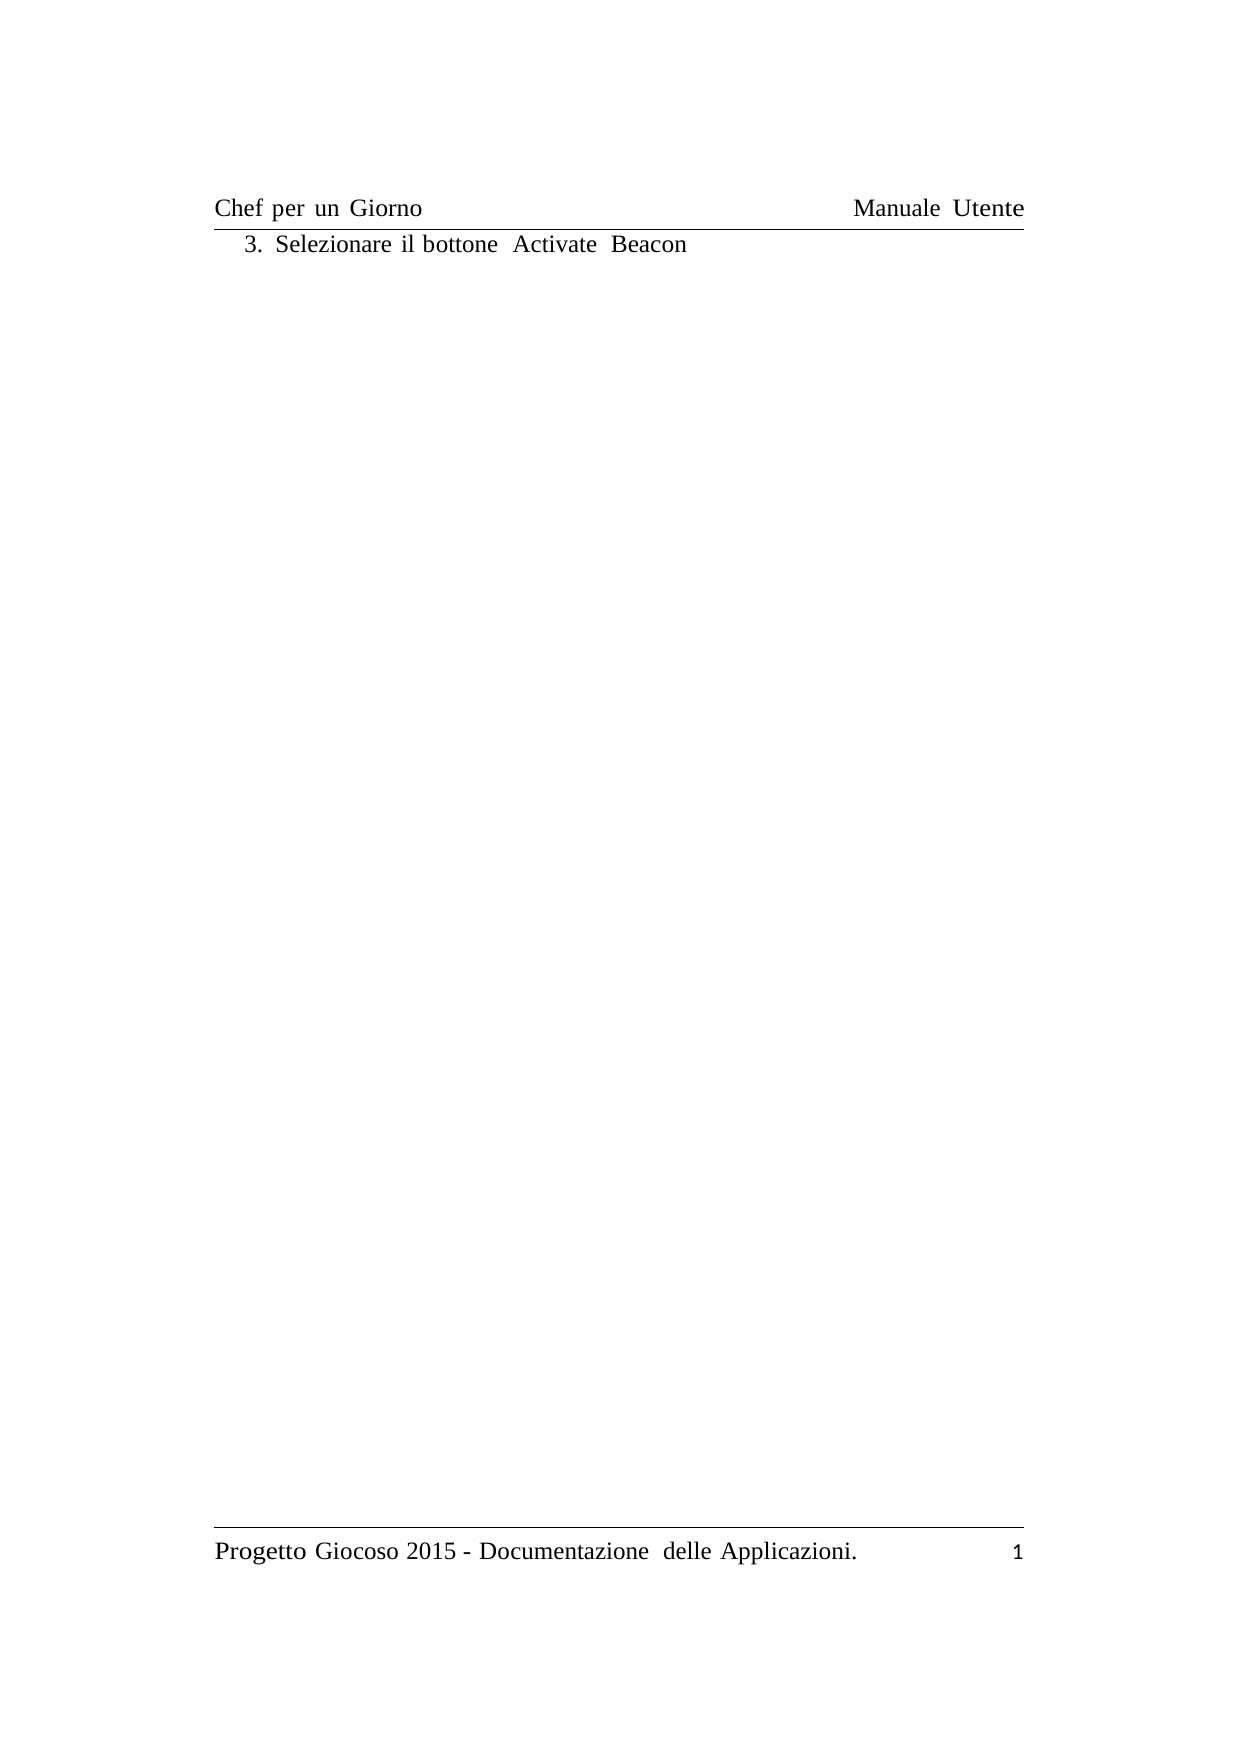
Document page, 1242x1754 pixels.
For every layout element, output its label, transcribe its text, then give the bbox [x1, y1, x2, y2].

text 3. Selezionare il bottone Activate Beacon [244, 229, 1069, 258]
